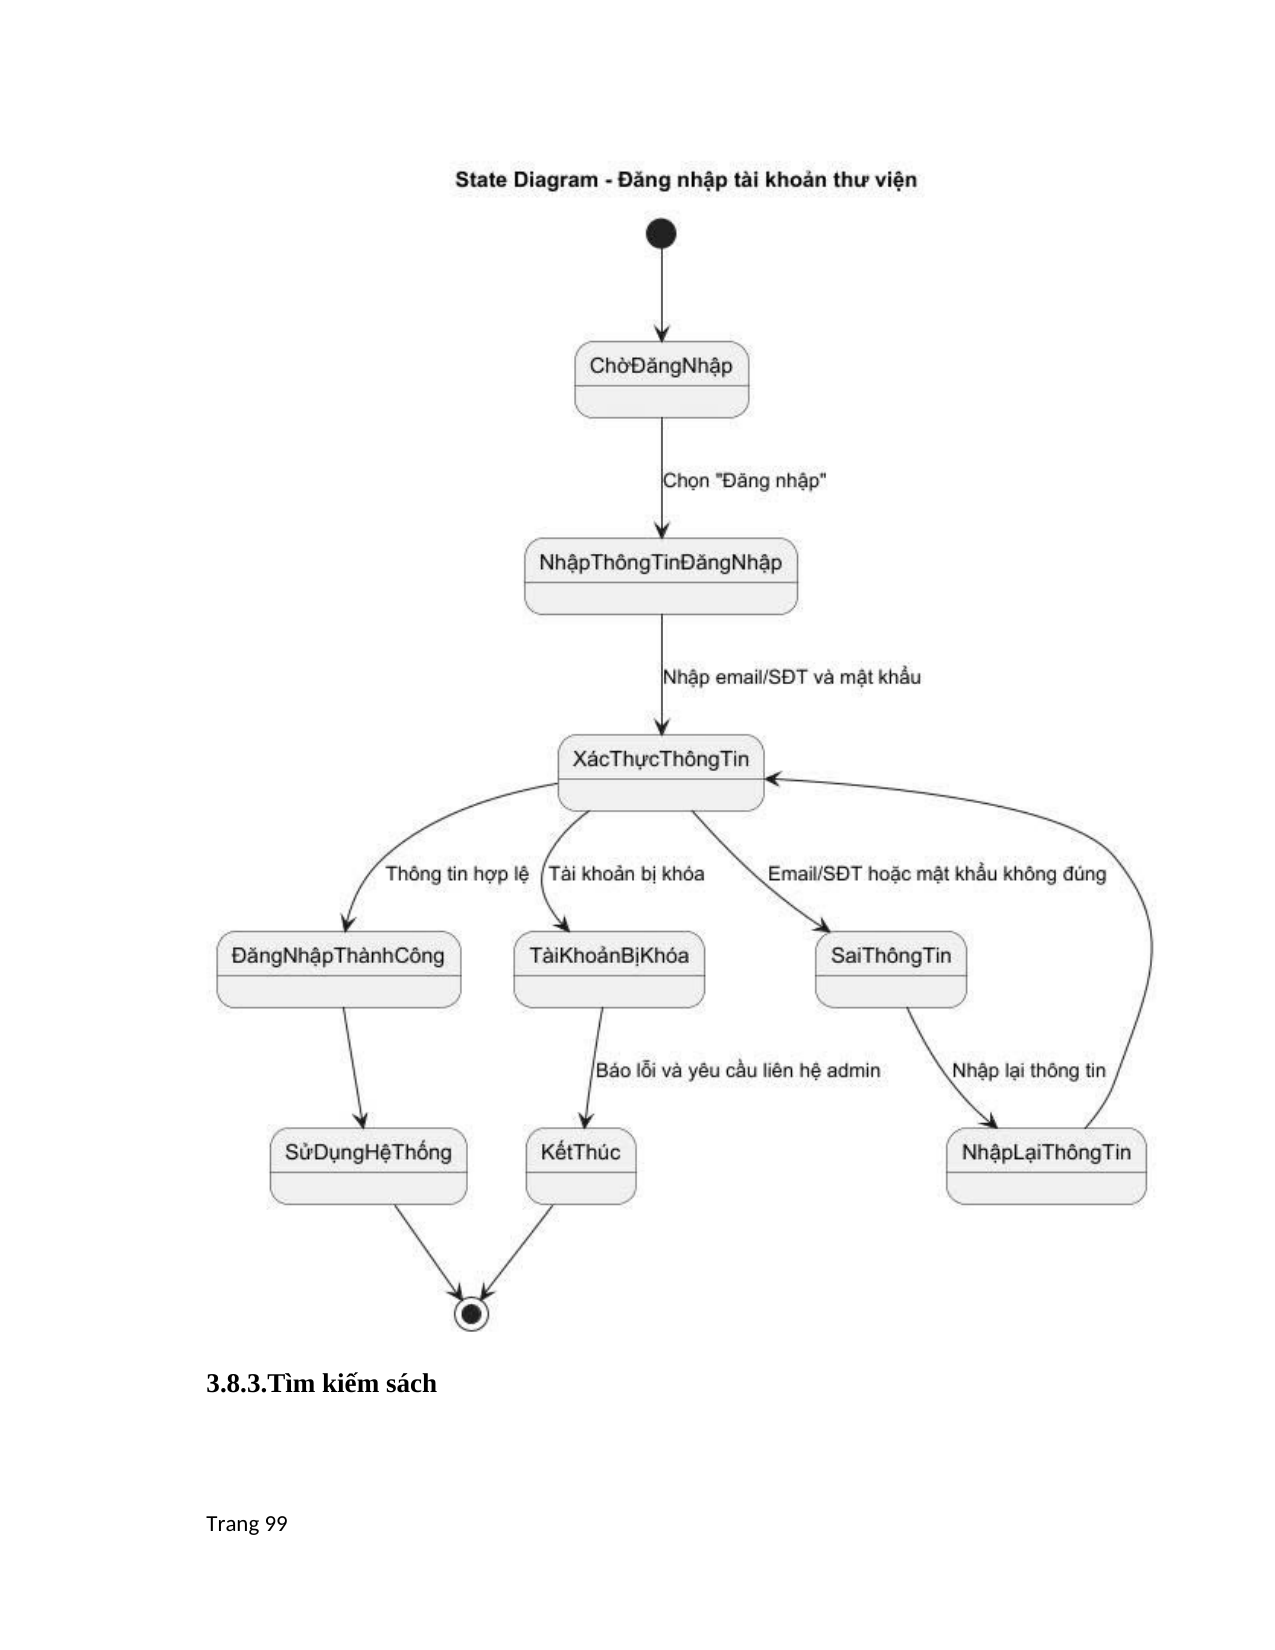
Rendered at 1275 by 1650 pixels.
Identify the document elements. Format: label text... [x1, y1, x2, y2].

subtitle 3.8.3.Tìm kiếm sách [206, 1367, 1187, 1399]
picture [206, 150, 1187, 1338]
